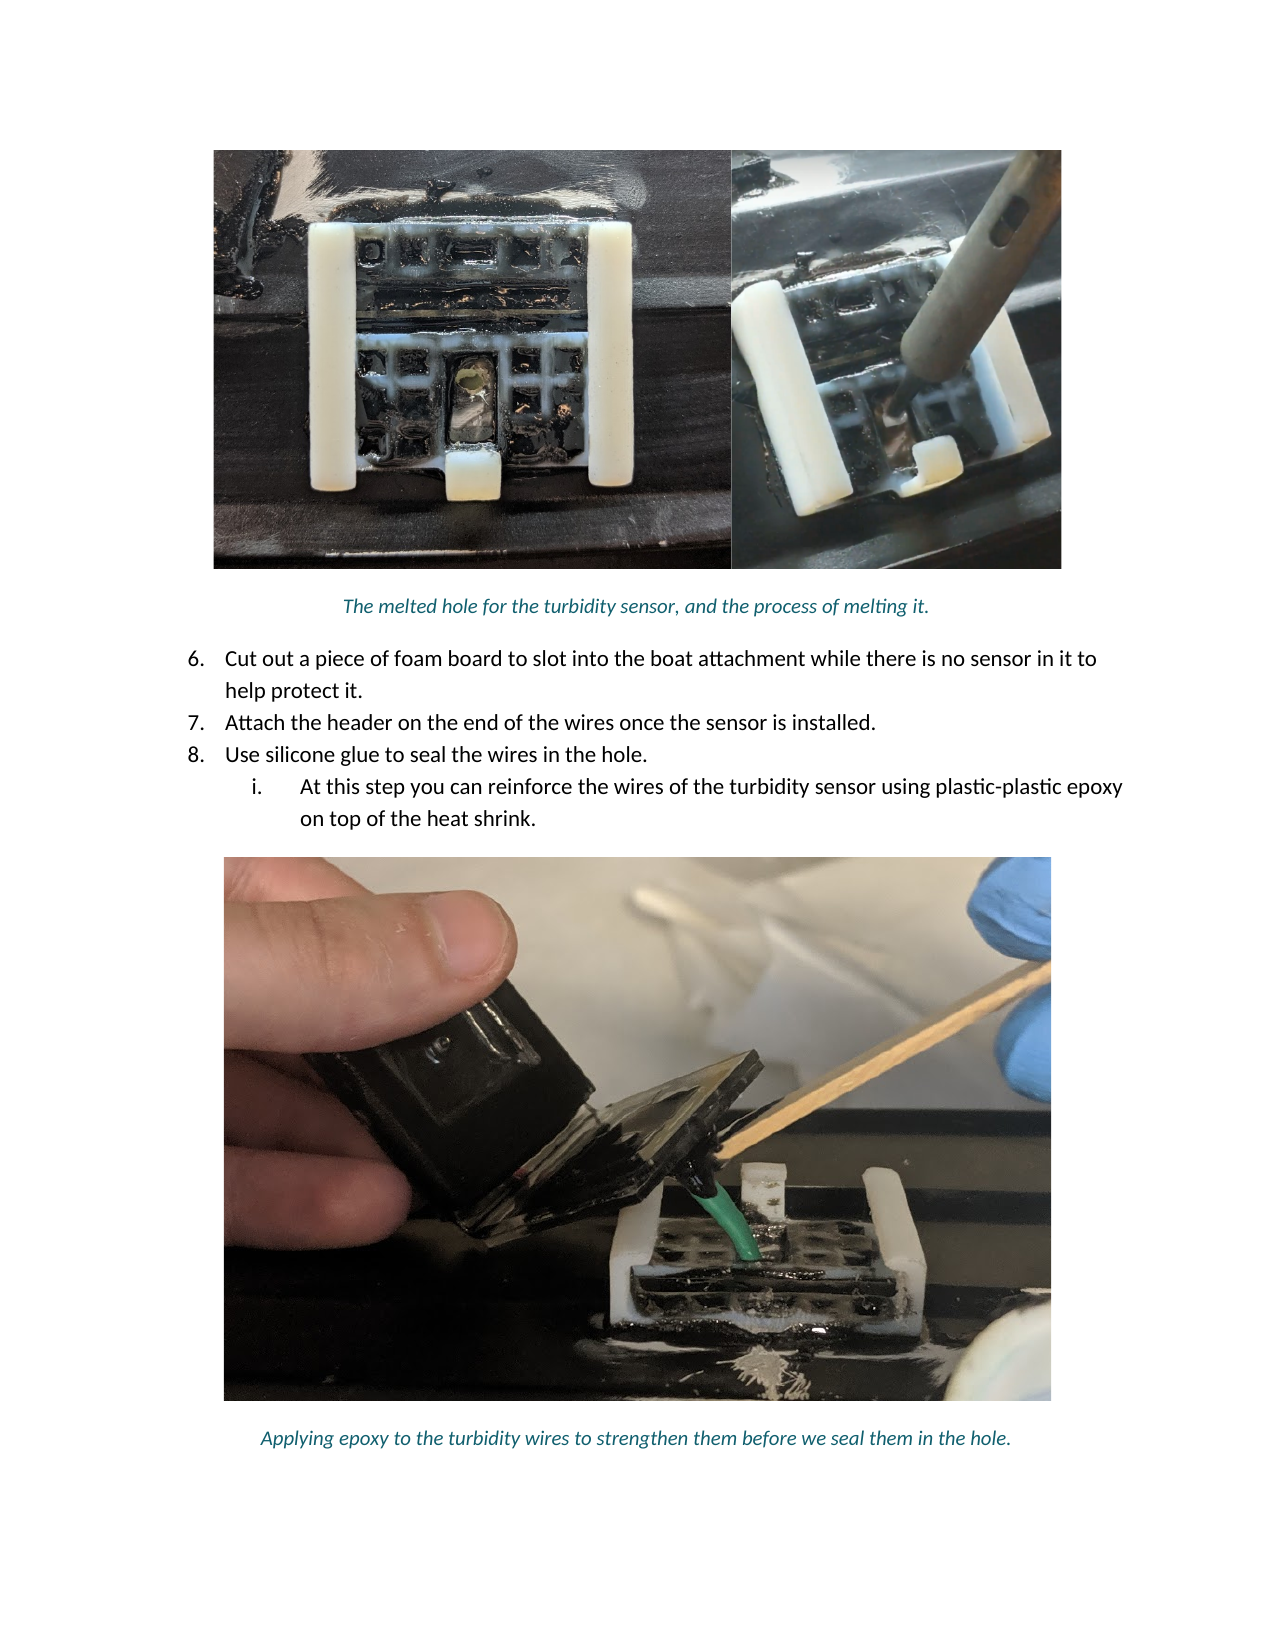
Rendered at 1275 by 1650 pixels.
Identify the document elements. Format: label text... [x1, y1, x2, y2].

list Cut out a piece of foam board to slot into the boat attachment while there is no sensor in it to help protect it. [187, 644, 1125, 704]
picture [213, 150, 1062, 569]
list Use silicone glue to seal the wires in the hole. [187, 740, 1125, 768]
text Applying epoxy to the turbidity wires to strengthen them before we seal them in the hole. [150, 1425, 1125, 1450]
list At this step you can reinforce the wires of the turbidity sensor using plastic-plastic epoxy on top of the heat shrink. [262, 772, 1125, 833]
text The melted hole for the turbidity sensor, and the process of melting it. [150, 594, 1125, 619]
picture [223, 857, 1052, 1401]
list Attach the header on the end of the wires once the sensor is installed. [187, 708, 1125, 736]
